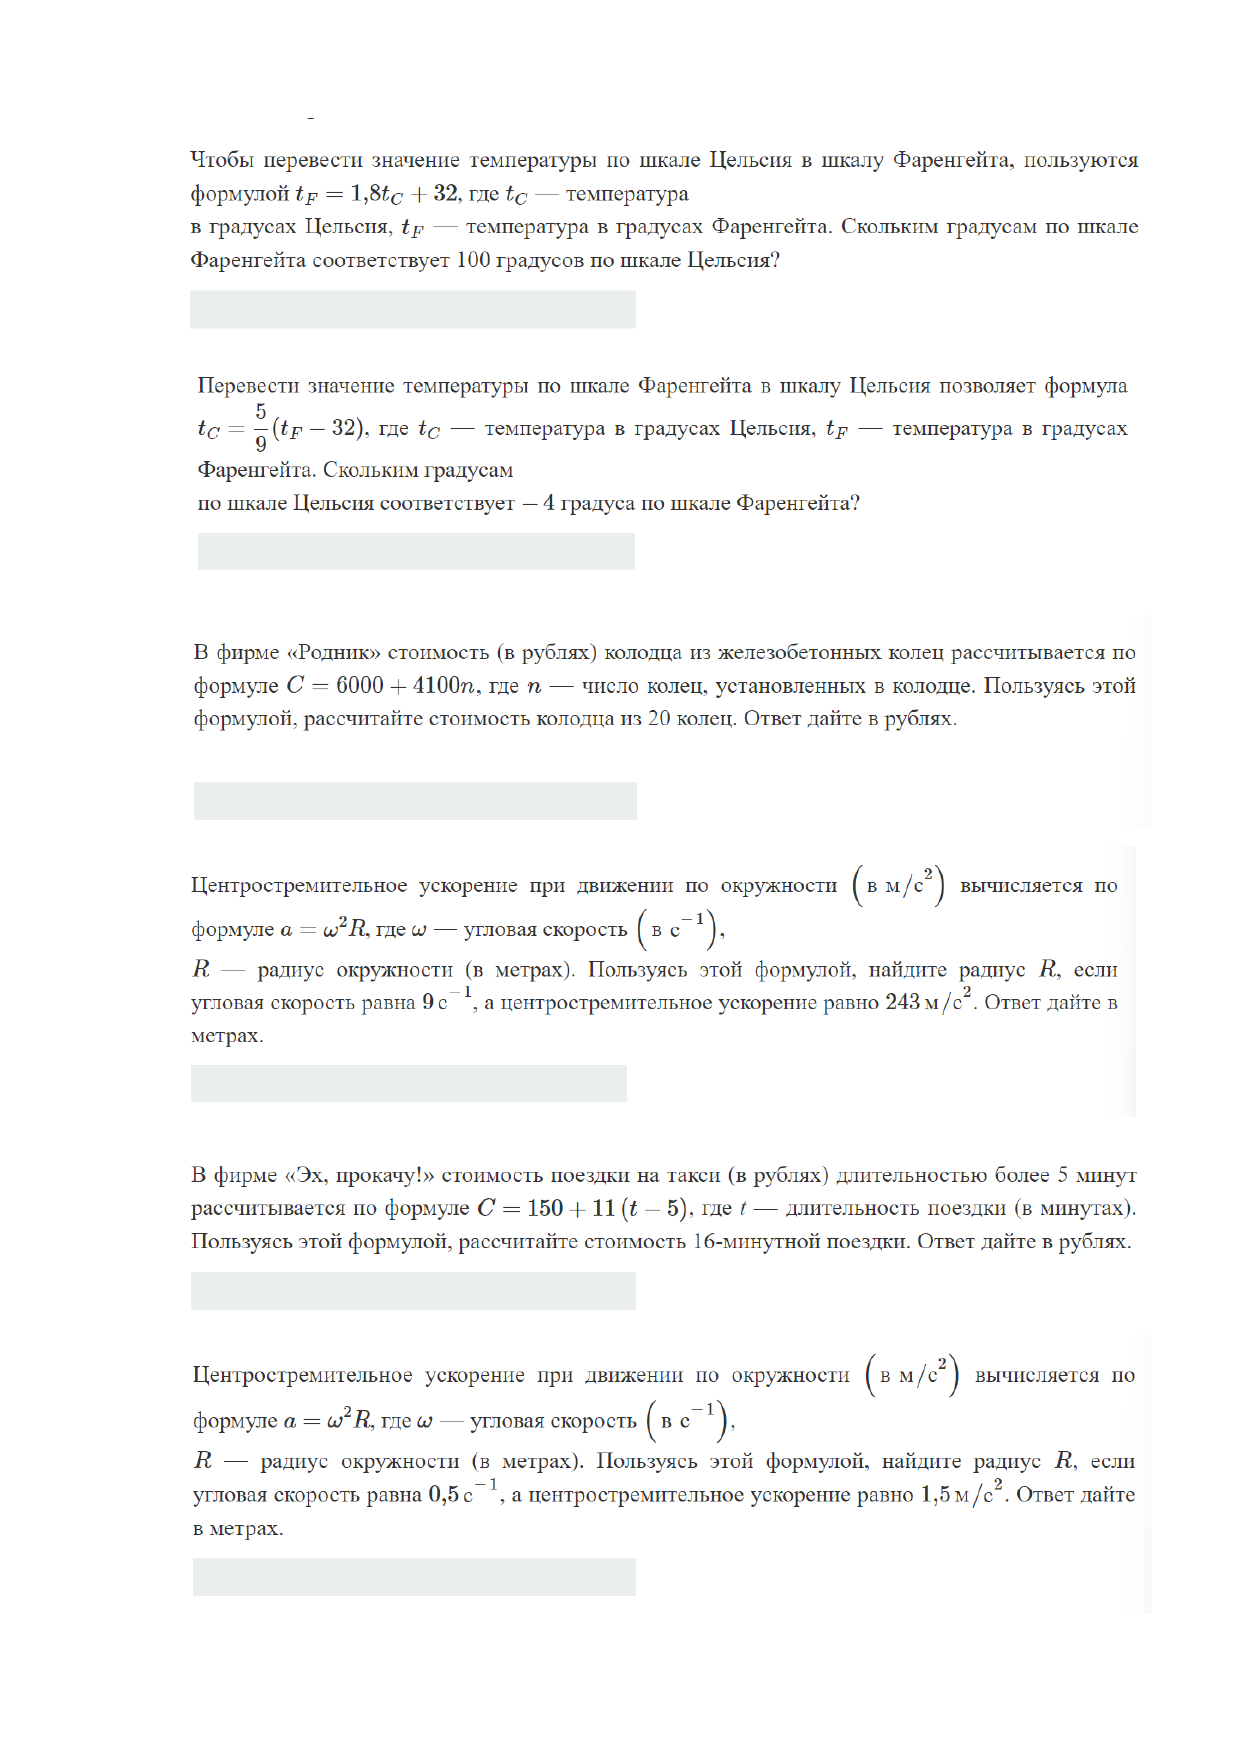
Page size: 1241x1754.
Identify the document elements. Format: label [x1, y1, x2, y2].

picture [177, 846, 1137, 1117]
picture [177, 359, 1152, 597]
picture [177, 615, 1152, 828]
picture [177, 1135, 1152, 1317]
picture [177, 118, 1152, 341]
picture [177, 1335, 1152, 1614]
